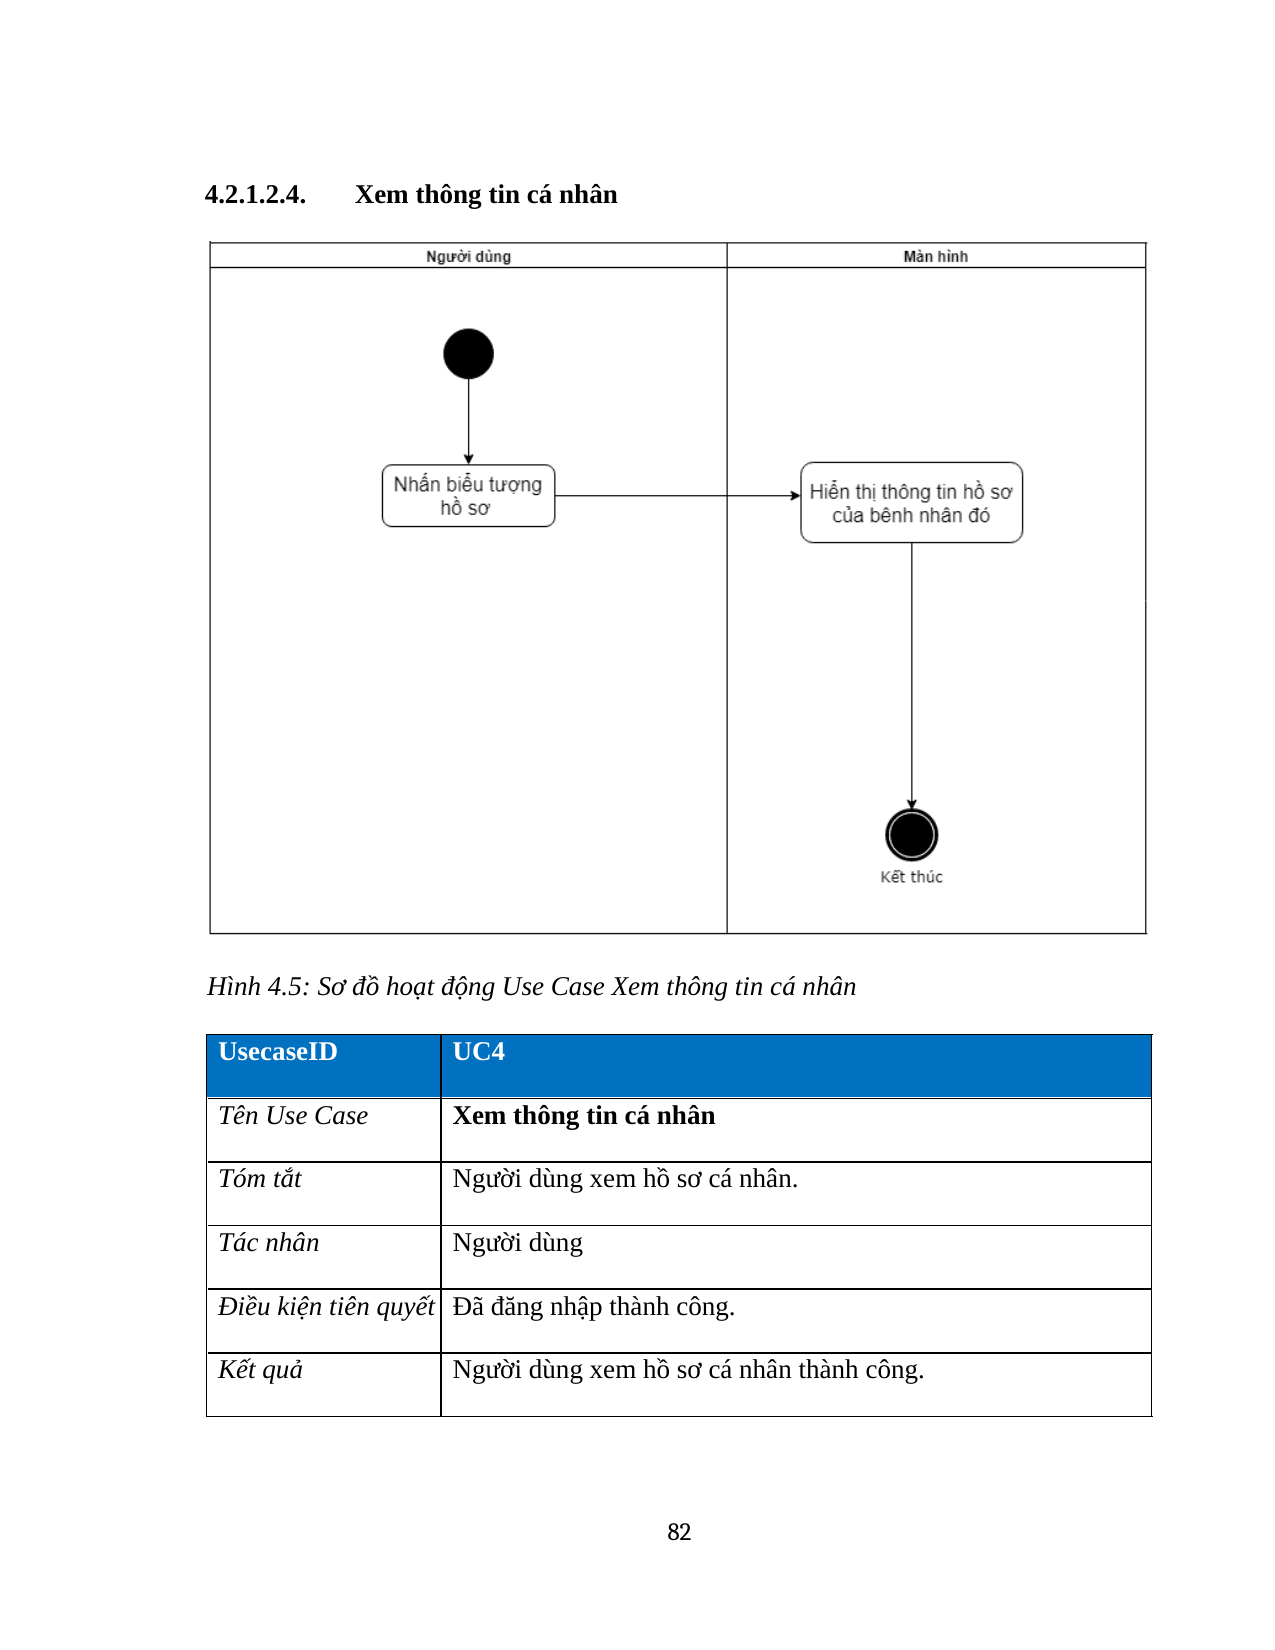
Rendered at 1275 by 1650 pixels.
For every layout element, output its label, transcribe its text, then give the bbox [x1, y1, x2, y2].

subtitle Xem thông tin cá nhân [204, 178, 1171, 209]
table_cell Người dùng xem hồ sơ cá nhân thành công. [442, 1354, 1151, 1416]
table_cell Điều kiện tiên quyết [207, 1289, 440, 1352]
table_cell Xem thông tin cá nhân [442, 1099, 1151, 1161]
table_cell Đã đăng nhập thành công. [442, 1290, 1151, 1352]
subtitle Hình 4.5: Sơ đồ hoạt động Use Case Xem thông tin cá nhân [207, 970, 1152, 1002]
table_header UC4 [442, 1035, 1151, 1097]
picture [206, 241, 1148, 936]
table_header UsecaseID [207, 1035, 440, 1097]
table_cell Tác nhân [207, 1226, 440, 1288]
table_cell Kết quả [207, 1353, 440, 1416]
table_cell Tóm tắt [207, 1162, 440, 1225]
table_cell Người dùng xem hồ sơ cá nhân. [442, 1163, 1151, 1225]
table_cell Tên Use Case [207, 1099, 440, 1161]
table_cell Người dùng [442, 1226, 1151, 1288]
